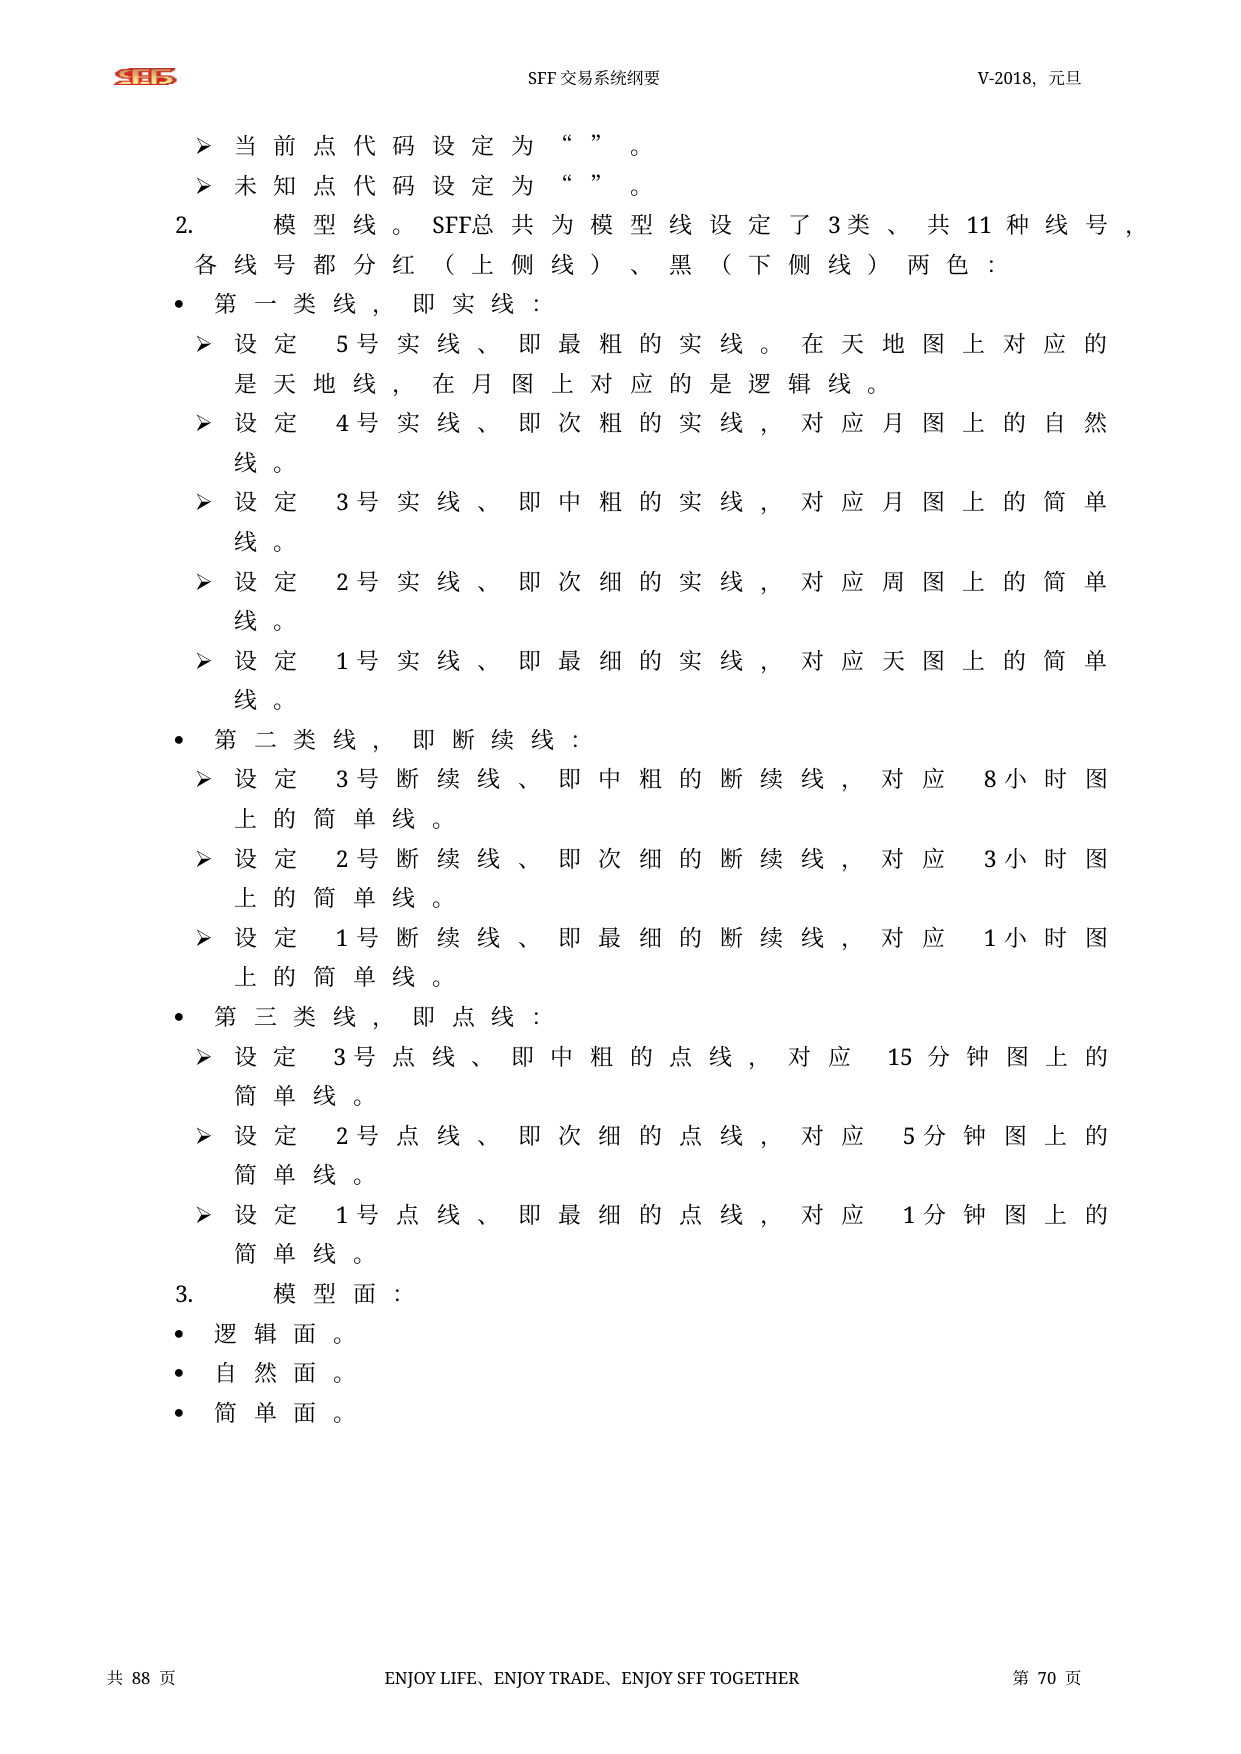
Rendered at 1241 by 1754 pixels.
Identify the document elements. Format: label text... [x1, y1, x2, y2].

list 设定 5号实线、即最粗的实线。在天地图上对应的是天地线，在月图上对应的是逻辑线。 [189, 323, 1125, 402]
list 模型面： [160, 1273, 1125, 1312]
picture [106, 68, 188, 85]
list 第三类线，即点线： [174, 996, 1125, 1035]
list 设定 1号点线、即最细的点线，对应 1分钟图上的简单线。 [189, 1194, 1125, 1273]
list 设定 3号实线、即中粗的实线，对应月图上的简单线。 [189, 481, 1125, 560]
list 设定 2号断续线、即次细的断续线，对应 3小时图上的简单线。 [189, 837, 1125, 917]
list 设定 4号实线、即次粗的实线，对应月图上的自然线。 [189, 402, 1125, 481]
list 设定 2号点线、即次细的点线，对应 5分钟图上的简单线。 [189, 1114, 1125, 1194]
list 模型线。SFF总共为模型线设定了3类、共11种线号，各线号都分红（上侧线）、黑（下侧线）两色： [160, 204, 1125, 283]
list 设定 1号实线、即最细的实线，对应天图上的简单线。 [189, 639, 1125, 719]
list 设定 3号断续线、即中粗的断续线，对应 8小时图上的简单线。 [189, 758, 1125, 837]
list 设定 1号断续线、即最细的断续线，对应 1小时图上的简单线。 [189, 917, 1125, 996]
list 当前点代码设定为“”。 [189, 125, 1125, 164]
list 设定 2号实线、即次细的实线，对应周图上的简单线。 [189, 560, 1125, 639]
list 第一类线，即实线： [174, 283, 1125, 323]
list 未知点代码设定为“”。 [189, 164, 1125, 204]
list 第二类线，即断续线： [174, 719, 1125, 758]
list 自然面。 [174, 1352, 1125, 1392]
list 简单面。 [174, 1392, 1125, 1431]
list 设定 3号点线、即中粗的点线，对应 15分钟图上的简单线。 [189, 1035, 1125, 1114]
list 逻辑面。 [174, 1312, 1125, 1352]
